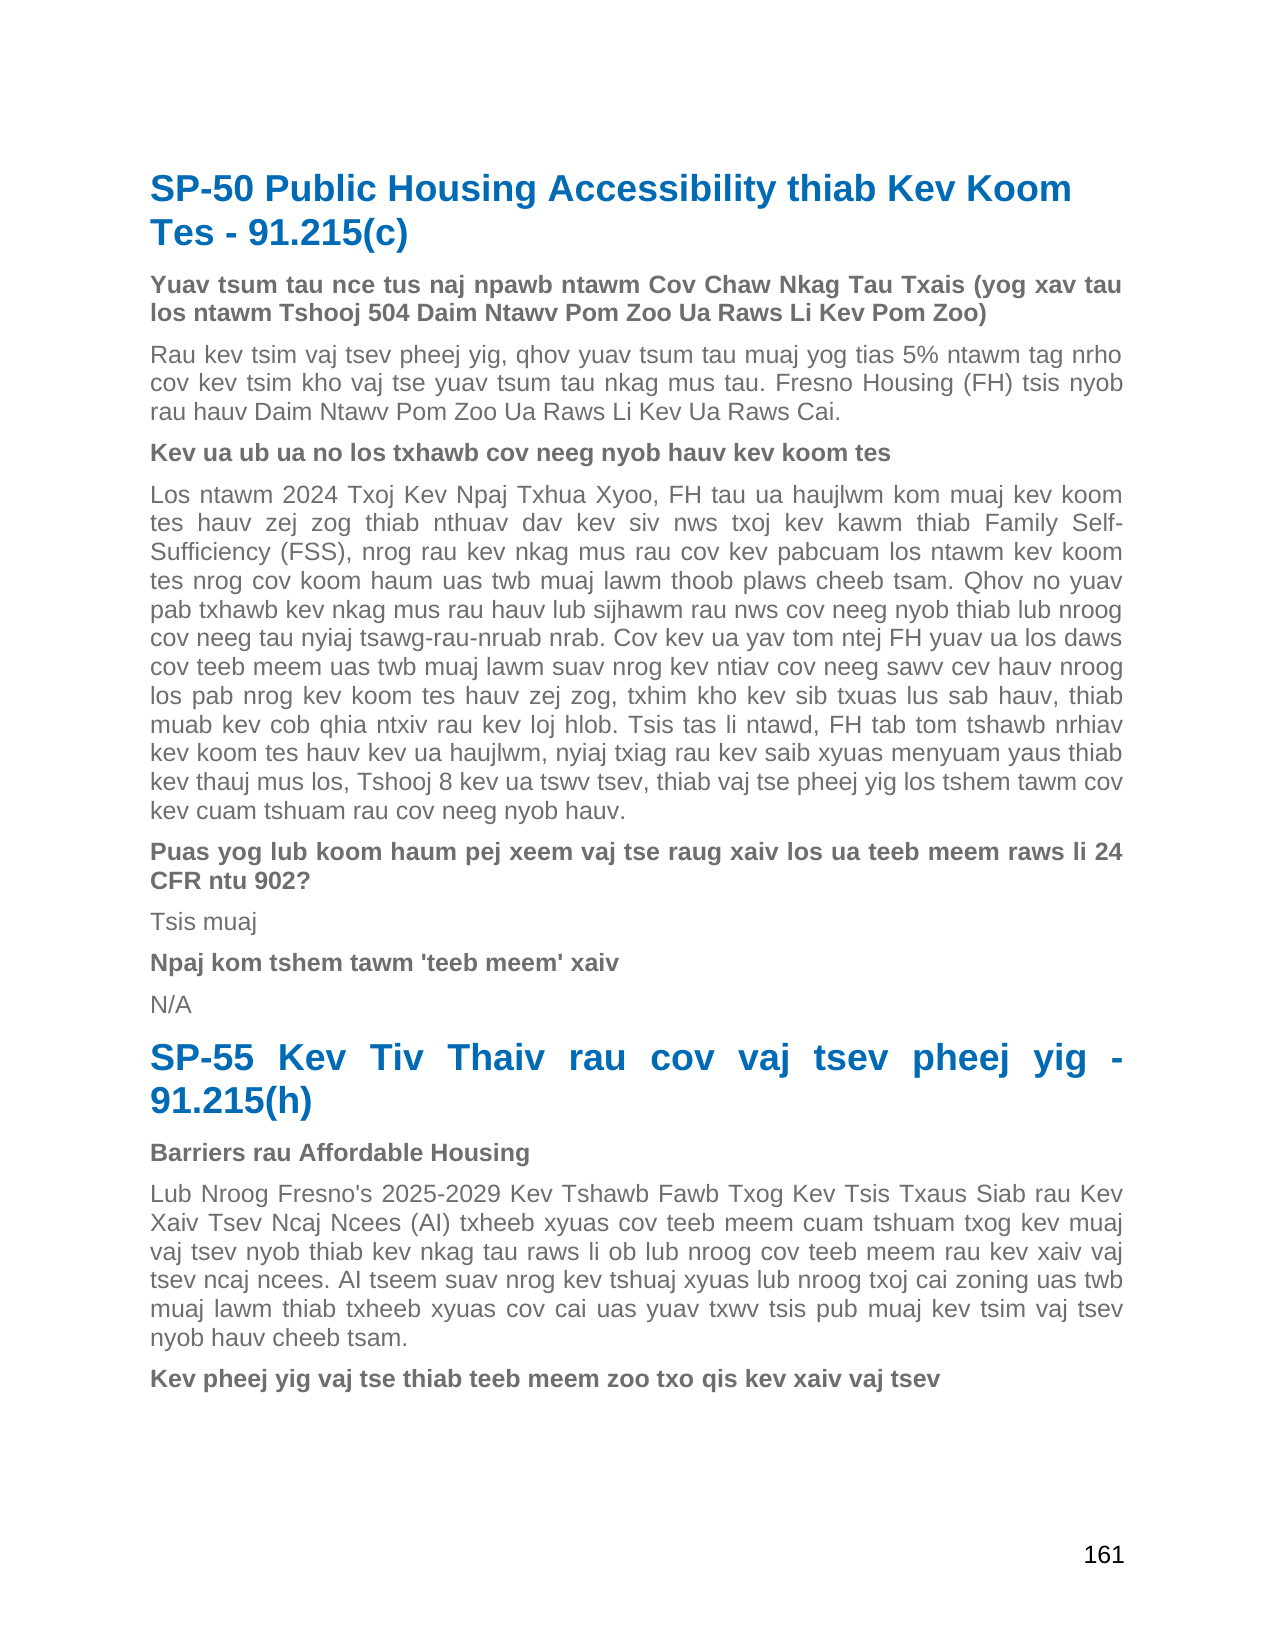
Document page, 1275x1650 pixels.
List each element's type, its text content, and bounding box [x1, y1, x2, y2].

text N/A [150, 989, 1125, 1018]
text Barriers rau Affordable Housing [150, 1138, 1125, 1167]
text Tsis muaj [150, 907, 1125, 936]
text Puas yog lub koom haum pej xeem vaj tse raug xaiv los ua teeb meem raws li 24 CFR ntu 902? [150, 837, 1125, 894]
subtitle SP-50 Public Housing Accessibility thiab Kev Koom Tes - 91.215(c) [150, 167, 1125, 253]
text Los ntawm 2024 Txoj Kev Npaj Txhua Xyoo, FH tau ua haujlwm kom muaj kev koom tes hauv zej zog thiab nthuav dav kev siv nws txoj kev kawm thiab Family Self-Sufficiency (FSS), nrog rau kev nkag mus rau cov kev pabcuam los ntawm kev koom tes nrog cov koom haum uas twb muaj lawm thoob plaws cheeb tsam. Qhov no yuav pab txhawb kev nkag mus rau hauv lub sijhawm rau nws cov neeg nyob thiab lub nroog cov neeg tau nyiaj tsawg-rau-nruab nrab. Cov kev ua yav tom ntej FH yuav ua los daws cov teeb meem uas twb muaj lawm suav nrog kev ntiav cov neeg sawv cev hauv nroog los pab nrog kev koom tes hauv zej zog, txhim kho kev sib txuas lus sab hauv, thiab muab kev cob qhia ntxiv rau kev loj hlob. Tsis tas li ntawd, FH tab tom tshawb nrhiav kev koom tes hauv kev ua haujlwm, nyiaj txiag rau kev saib xyuas menyuam yaus thiab kev thauj mus los, Tshooj 8 kev ua tswv tsev, thiab vaj tse pheej yig los tshem tawm cov kev cuam tshuam rau cov neeg nyob hauv. [150, 479, 1125, 824]
text SP-55 Kev Tiv Thaiv rau cov vaj tsev pheej yig - 91.215(h) [150, 1035, 1125, 1121]
text Rau kev tsim vaj tsev pheej yig, qhov yuav tsum tau muaj yog tias 5% ntawm tag nrho cov kev tsim kho vaj tse yuav tsum tau nkag mus tau. Fresno Housing (FH) tsis nyob rau hauv Daim Ntawv Pom Zoo Ua Raws Li Kev Ua Raws Cai. [150, 339, 1125, 426]
text Npaj kom tshem tawm 'teeb meem' ​​xaiv [150, 948, 1125, 977]
text Yuav tsum tau nce tus naj npawb ntawm Cov Chaw Nkag Tau Txais (yog xav tau los ntawm Tshooj 504 Daim Ntawv Pom Zoo Ua Raws Li Kev Pom Zoo) [150, 269, 1125, 327]
text Kev pheej yig vaj tse thiab teeb meem zoo txo ​​qis kev xaiv vaj tsev [150, 1364, 1125, 1393]
text Lub Nroog Fresno's 2025-2029 Kev Tshawb Fawb Txog Kev Tsis Txaus Siab rau Kev Xaiv Tsev Ncaj Ncees (AI) txheeb xyuas cov teeb meem cuam tshuam txog kev muaj vaj tsev nyob thiab kev nkag tau raws li ob lub nroog cov teeb meem rau kev xaiv vaj tsev ncaj ncees. AI tseem suav nrog kev tshuaj xyuas lub nroog txoj cai zoning uas twb muaj lawm thiab txheeb xyuas cov cai uas yuav txwv tsis pub muaj kev tsim vaj tsev nyob hauv cheeb tsam. [150, 1179, 1125, 1352]
text Kev ua ub ua no los txhawb cov neeg nyob hauv kev koom tes [150, 438, 1125, 467]
